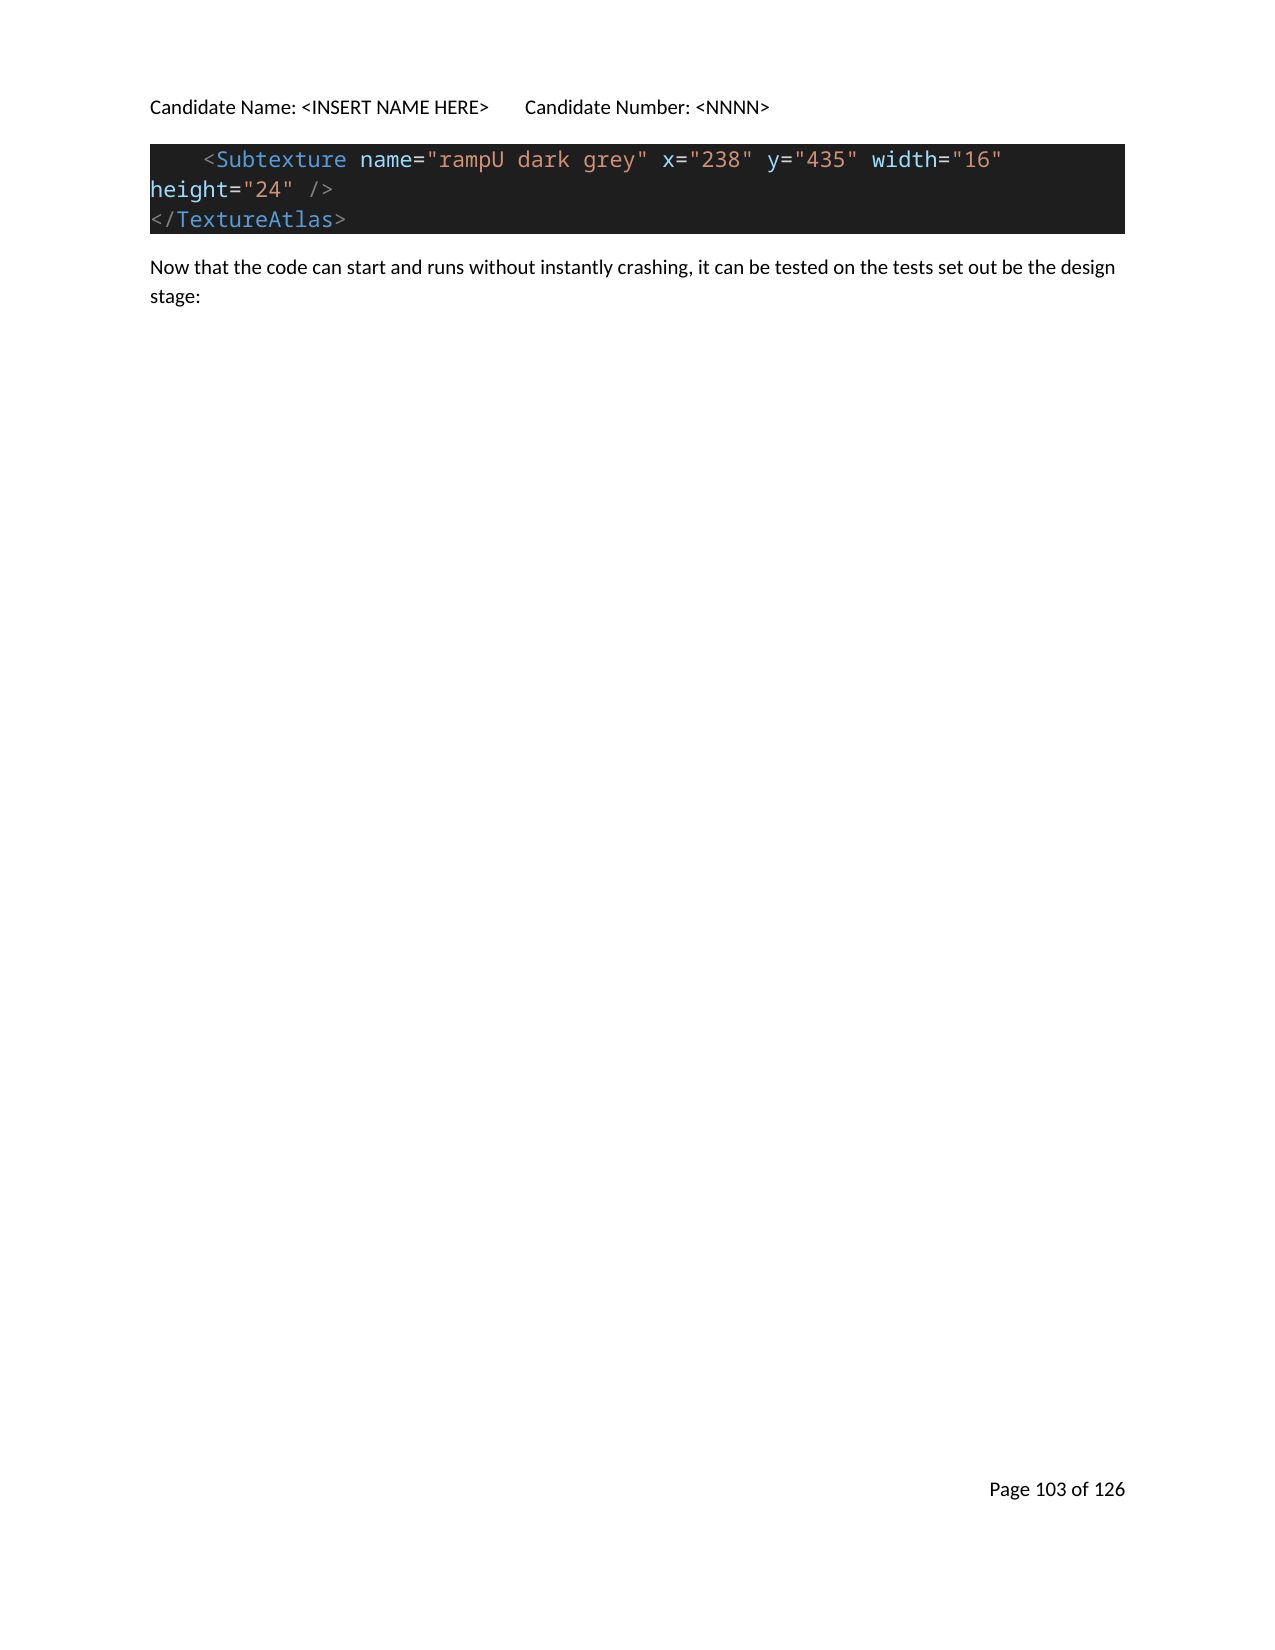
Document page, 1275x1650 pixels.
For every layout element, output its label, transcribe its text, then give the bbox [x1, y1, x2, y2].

text <Subtexture name="rampU dark grey" x="238" y="435" width="16" height="24" /> [150, 144, 1125, 204]
text </TextureAtlas> [150, 204, 1125, 234]
text Now that the code can start and runs without instantly crashing, it can be tested on the tests set out be the design stage: [150, 254, 1125, 309]
